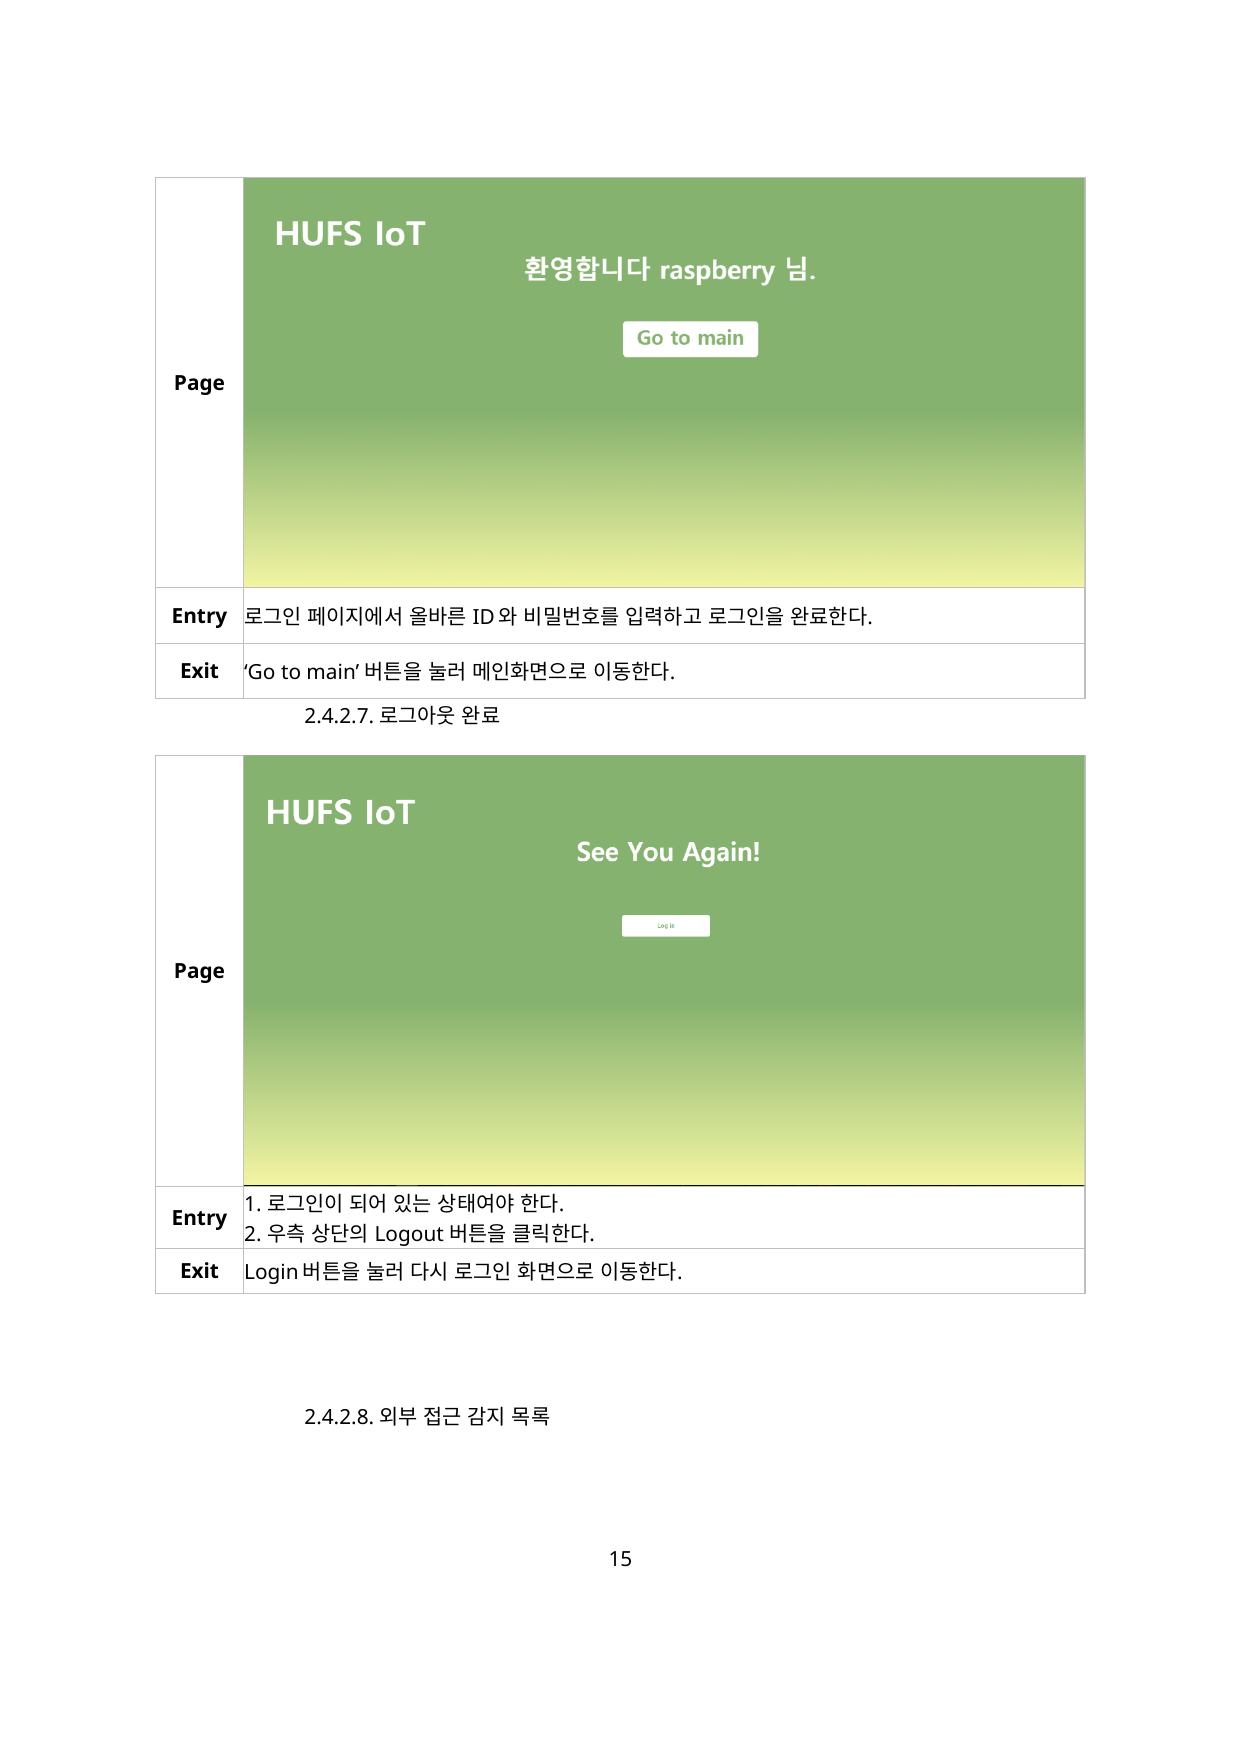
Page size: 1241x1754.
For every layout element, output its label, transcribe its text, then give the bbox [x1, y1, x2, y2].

table_cell Entry [156, 588, 243, 642]
table_cell Login버튼을 눌러 다시 로그인 화면으로 이동한다. [244, 1249, 1084, 1292]
table_cell 1. 로그인이 되어 있는 상태여야 한다. 2. 우측 상단의 Logout 버튼을 클릭한다. [244, 1187, 1084, 1248]
table_cell ‘Go to main’ 버튼을 눌러 메인화면으로 이동한다. [244, 644, 1084, 698]
list 로그아웃 완료 [304, 699, 1090, 729]
table_header Page [156, 178, 243, 587]
picture [243, 755, 1085, 1186]
table_cell Exit [156, 644, 243, 698]
table_cell Entry [156, 1187, 243, 1248]
table_header Page [156, 756, 243, 1186]
list 외부 접근 감지 목록 [304, 1400, 1090, 1431]
table_cell 로그인 페이지에서 올바른 ID와 비밀번호를 입력하고 로그인을 완료한다. [244, 588, 1084, 642]
table_cell Exit [156, 1249, 243, 1292]
picture [243, 178, 1085, 587]
